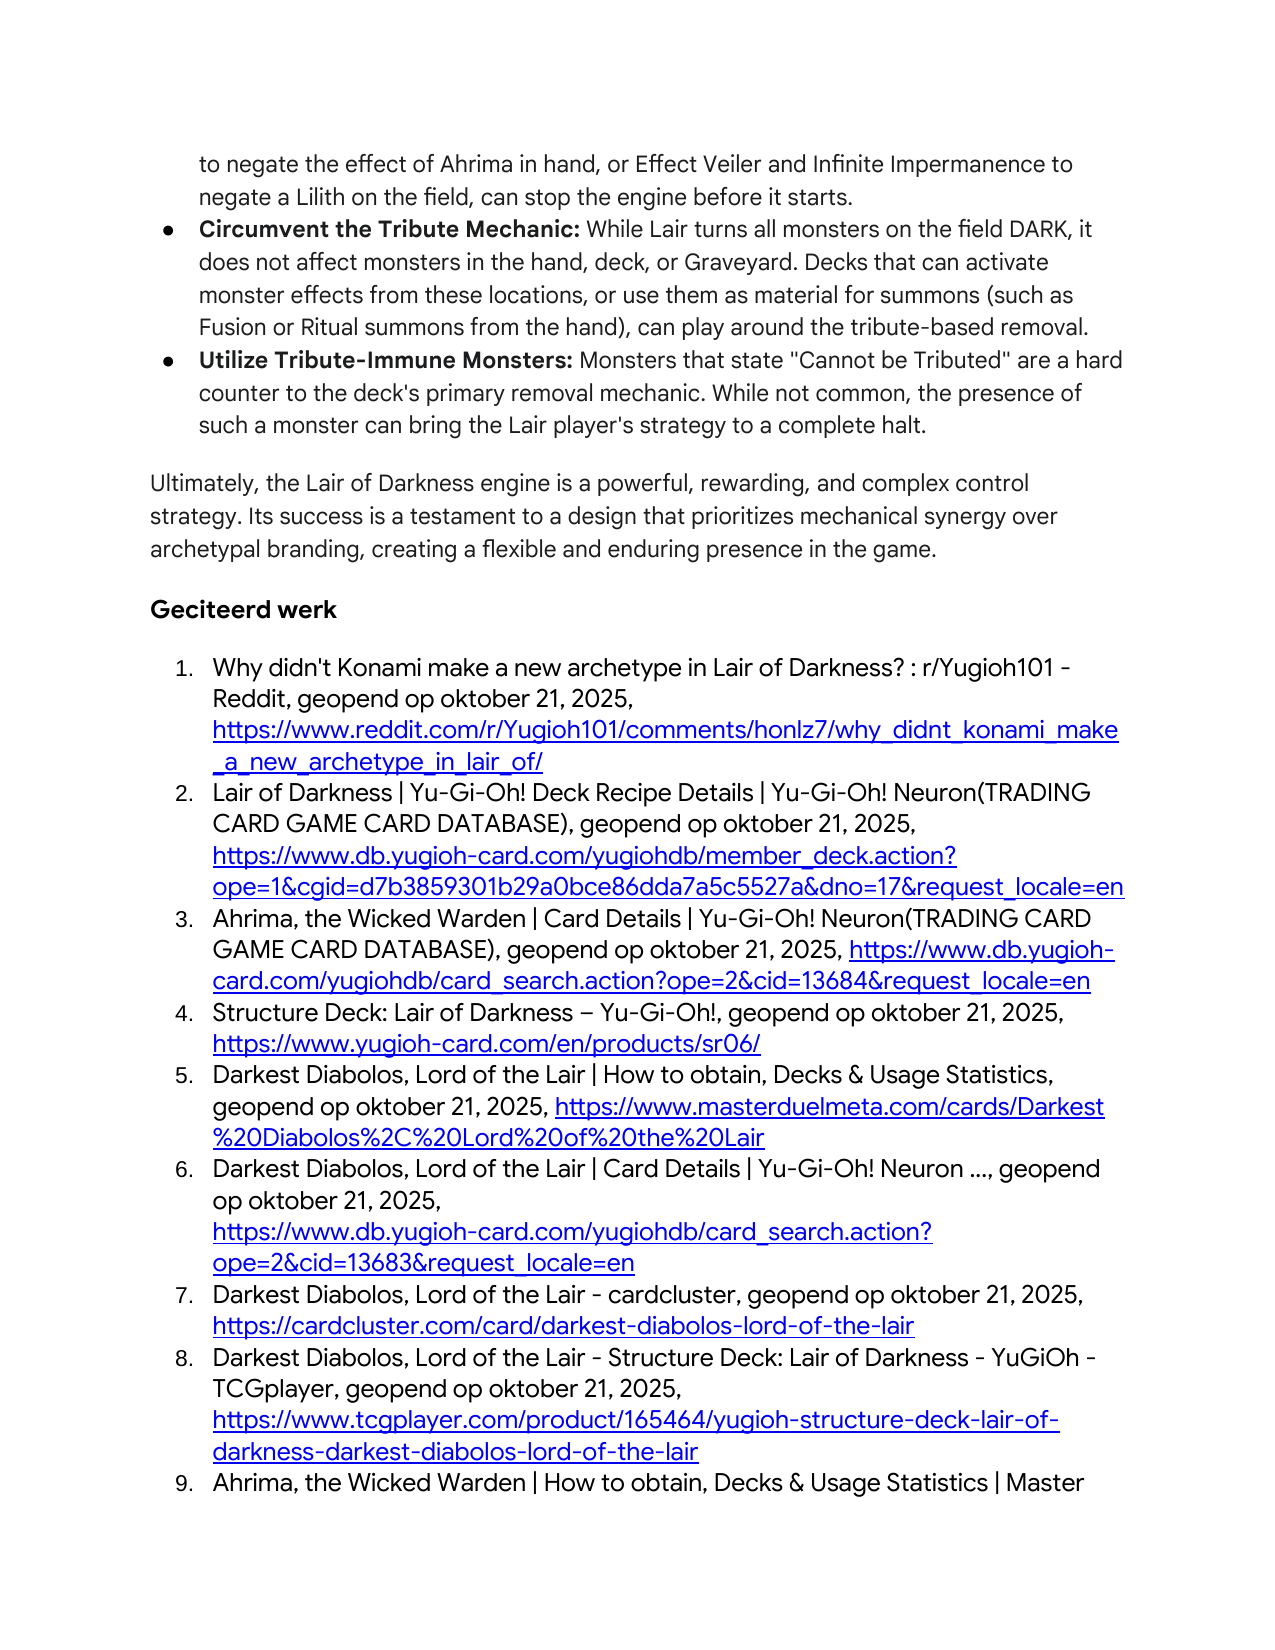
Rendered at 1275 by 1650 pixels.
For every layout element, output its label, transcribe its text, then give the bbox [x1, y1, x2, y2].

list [175, 1467, 1125, 1498]
list Lair of Darkness | Yu-Gi-Oh! Deck Recipe Details | Yu-Gi-Oh! Neuron(TRADING CARD GAME CARD DATABASE), geopend op oktober 21, 2025, https://www.db.yugioh-card.com/yugiohdb/member_deck.action?ope=1&cgid=d7b3859301b29a0bce86dda7a5c5527a&dno=17&request_locale=en [175, 777, 1125, 903]
list Darkest Diabolos, Lord of the Lair - Structure Deck: Lair of Darkness - YuGiOh - TCGplayer, geopend op oktober 21, 2025, https://www.tcgplayer.com/product/165464/yugioh-structure-deck-lair-of-darkness-darkest-diabolos-lord-of-the-lair [175, 1342, 1125, 1467]
list Darkest Diabolos, Lord of the Lair | How to obtain, Decks & Usage Statistics, geopend op oktober 21, 2025, https://www.masterduelmeta.com/cards/Darkest%20Diabolos%2C%20Lord%20of%20the%20Lair [175, 1059, 1125, 1154]
list Darkest Diabolos, Lord of the Lair - cardcluster, geopend op oktober 21, 2025, https://cardcluster.com/card/darkest-diabolos-lord-of-the-lair [175, 1279, 1125, 1342]
list Ahrima, the Wicked Warden | Card Details | Yu-Gi-Oh! Neuron(TRADING CARD GAME CARD DATABASE), geopend op oktober 21, 2025, https://www.db.yugioh-card.com/yugiohdb/card_search.action?ope=2&cid=13684&request_locale=en [175, 903, 1125, 997]
text Ultimately, the Lair of Darkness engine is a powerful, rewarding, and complex control strategy. Its success is a testament to a design that prioritizes mechanical synergy over archetypal branding, creating a flexible and enduring presence in the game. [150, 469, 1125, 563]
list Darkest Diabolos, Lord of the Lair | Card Details | Yu-Gi-Oh! Neuron ..., geopend op oktober 21, 2025, https://www.db.yugioh-card.com/yugiohdb/card_search.action?ope=2&cid=13683&request_locale=en [175, 1154, 1125, 1279]
list Utilize Tribute-Immune Monsters: Monsters that state "Cannot be Tributed" are a hard counter to the deck's primary removal mechanic. While not common, the presence of such a monster can bring the Lair player's strategy to a complete halt. [161, 346, 1125, 440]
subtitle Geciteerd werk [150, 594, 1125, 625]
list Structure Deck: Lair of Darkness – Yu-Gi-Oh!, geopend op oktober 21, 2025, https://www.yugioh-card.com/en/products/sr06/ [175, 997, 1125, 1059]
list Circumvent the Tribute Mechanic: While Lair turns all monsters on the field DARK, it does not affect monsters in the hand, deck, or Graveyard. Decks that can activate monster effects from these locations, or use them as material for summons (such as Fusion or Ritual summons from the hand), can play around the tribute-based removal. [161, 215, 1125, 342]
list Why didn't Konami make a new archetype in Lair of Darkness? : r/Yugioh101 - Reddit, geopend op oktober 21, 2025, https://www.reddit.com/r/Yugioh101/comments/honlz7/why_didnt_konami_make_a_new_archetype_in_lair_of/ [175, 652, 1125, 777]
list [161, 150, 1125, 211]
